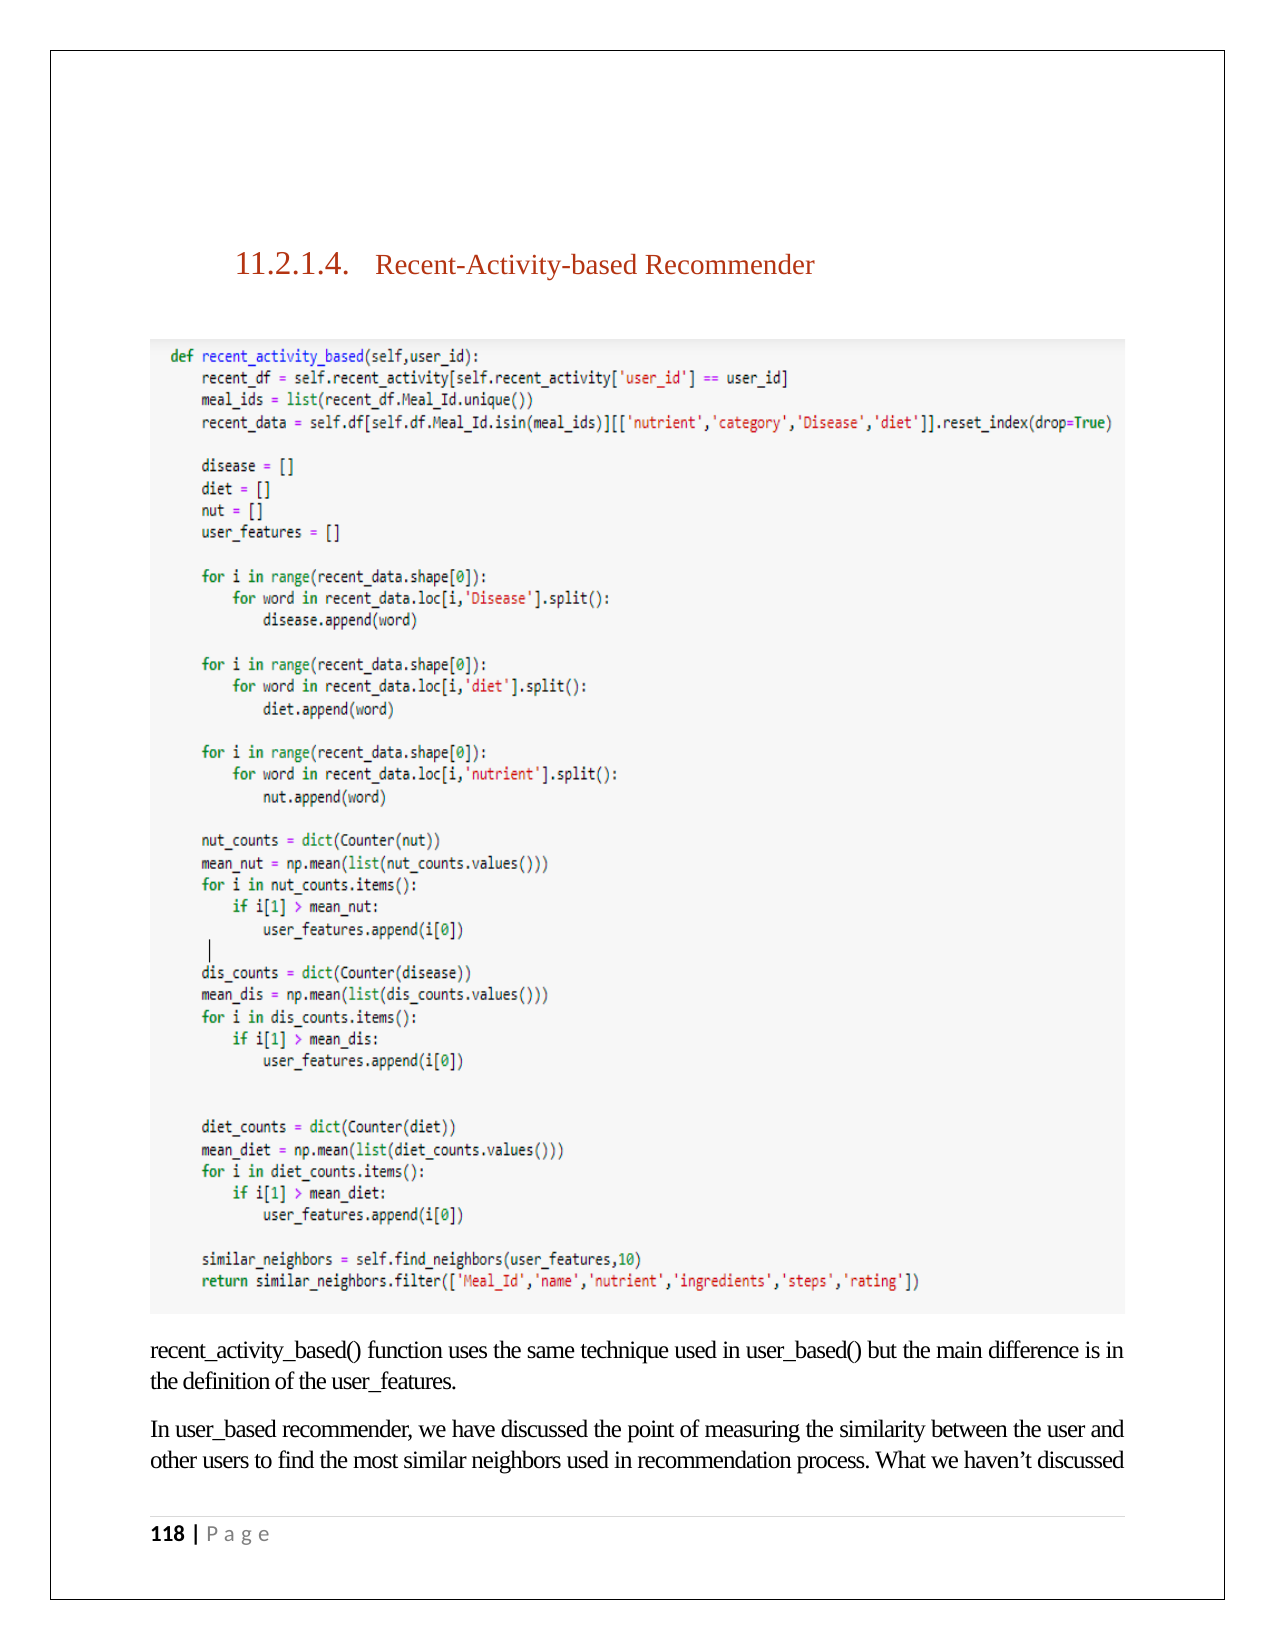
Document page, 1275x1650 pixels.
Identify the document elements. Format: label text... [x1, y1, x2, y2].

picture [150, 339, 1125, 1314]
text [150, 1414, 1125, 1474]
subtitle Recent-Activity-based Recommender [234, 243, 1125, 281]
text recent_activity_based() function uses the same technique used in user_based() but the main difference is in the definition of the user_features. [150, 1314, 1125, 1395]
